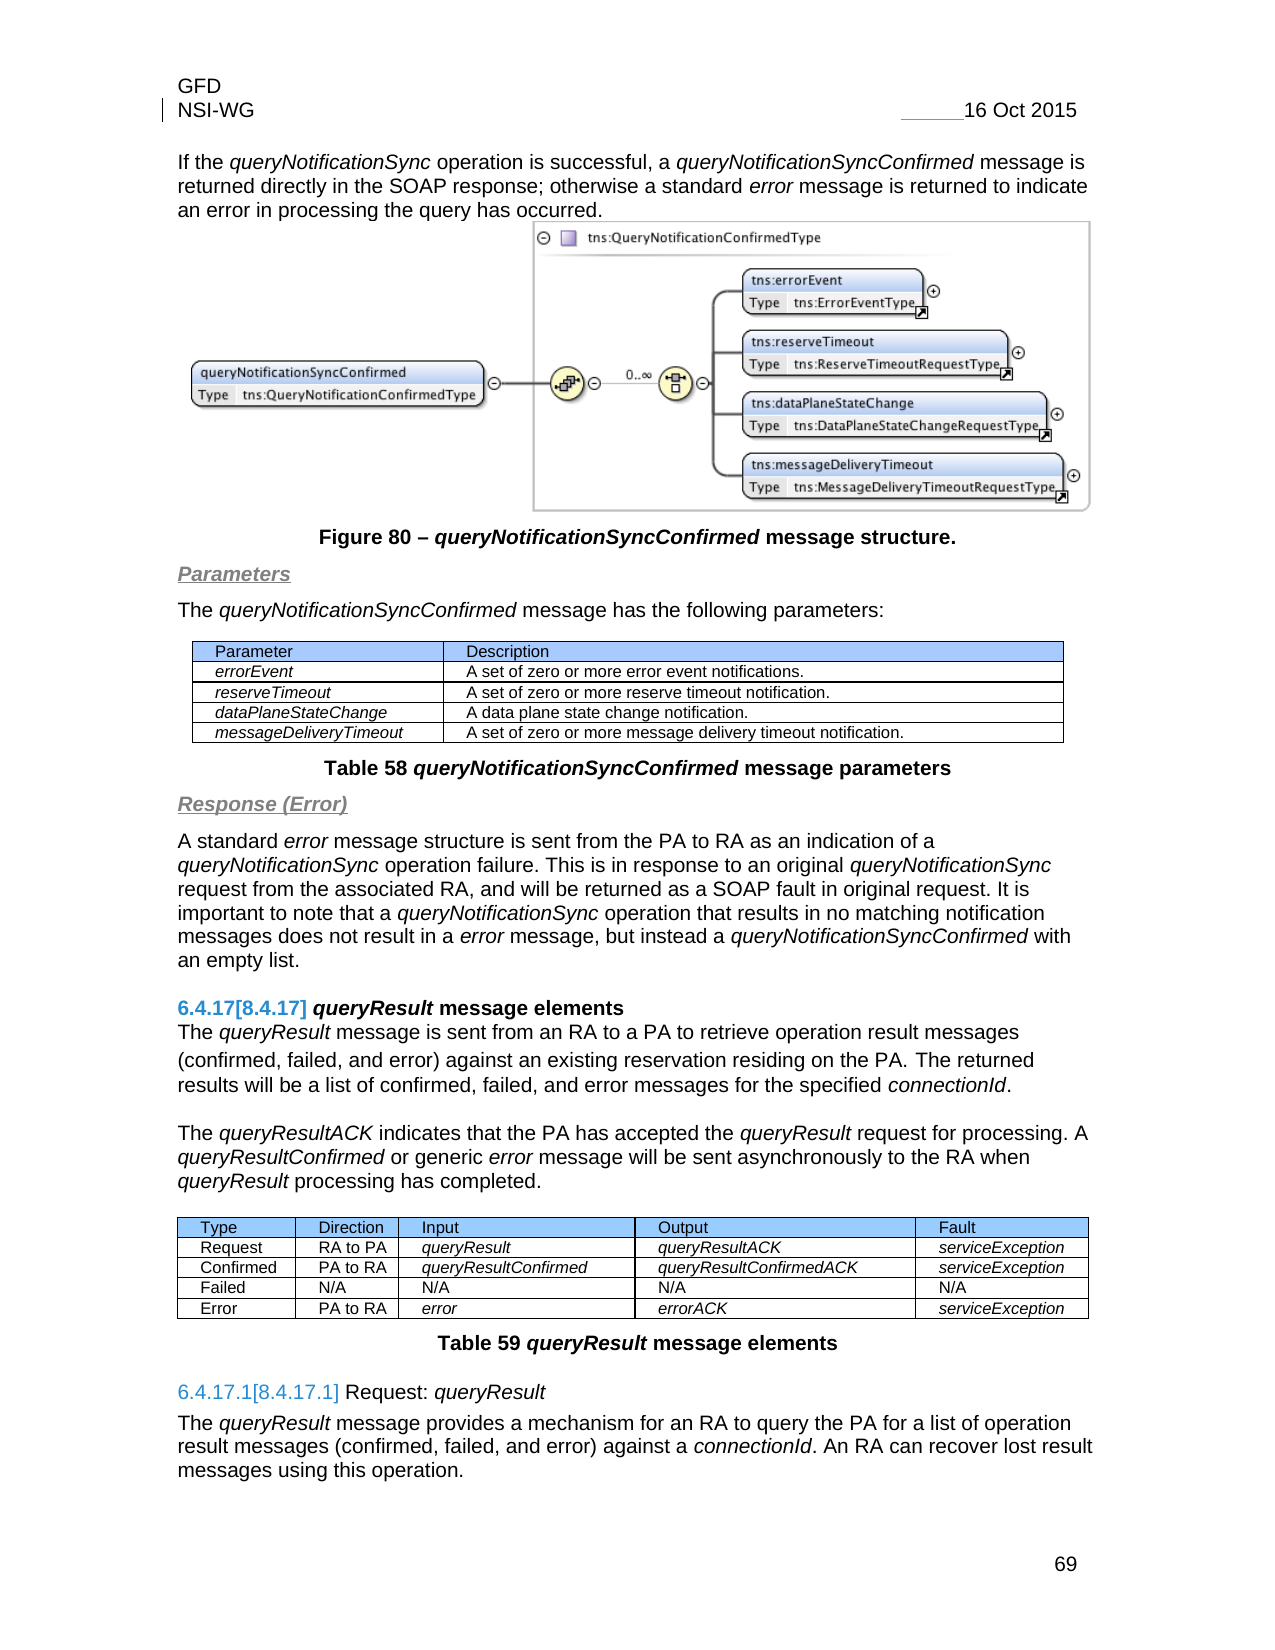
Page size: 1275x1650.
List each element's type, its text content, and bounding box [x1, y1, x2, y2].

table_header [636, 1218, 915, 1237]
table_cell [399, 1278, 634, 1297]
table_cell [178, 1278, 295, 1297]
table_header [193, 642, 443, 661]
subtitle Request: queryResult [177, 1380, 1098, 1404]
text Figure 80 – queryNotificationSyncConfirmed message structure. [177, 525, 1098, 549]
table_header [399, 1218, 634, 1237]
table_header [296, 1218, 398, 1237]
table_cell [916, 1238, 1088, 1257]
text The queryResult message is sent from an RA to a PA to retrieve operation result messages (confirmed, failed, and error) against an existing reservation residing on the PA. The returned results will be a list of confirmed, failed, and error messages for the specified connectionId. [177, 1020, 1098, 1097]
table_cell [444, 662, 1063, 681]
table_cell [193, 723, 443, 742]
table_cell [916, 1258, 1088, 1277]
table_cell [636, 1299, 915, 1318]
text Table 59 queryResult message elements [177, 1331, 1098, 1355]
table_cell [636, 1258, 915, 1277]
subtitle queryResult message elements [177, 996, 1098, 1020]
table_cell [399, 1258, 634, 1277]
text The queryNotificationSyncConfirmed message has the following parameters: [177, 598, 1098, 622]
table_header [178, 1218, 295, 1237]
text Parameters [177, 561, 1098, 585]
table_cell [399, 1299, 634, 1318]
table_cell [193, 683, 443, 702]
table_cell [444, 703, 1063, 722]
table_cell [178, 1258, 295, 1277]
text If the queryNotificationSync operation is successful, a queryNotificationSyncConfirmed message is returned directly in the SOAP response; otherwise a standard error message is returned to indicate an error in processing the query has occurred. [177, 150, 1098, 222]
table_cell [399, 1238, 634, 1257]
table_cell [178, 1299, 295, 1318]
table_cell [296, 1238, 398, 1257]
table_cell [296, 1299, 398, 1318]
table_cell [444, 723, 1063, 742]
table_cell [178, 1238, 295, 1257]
text The queryResultACK indicates that the PA has accepted the queryResult request for processing. A queryResultConfirmed or generic error message will be sent asynchronously to the RA when queryResult processing has completed. [177, 1121, 1098, 1193]
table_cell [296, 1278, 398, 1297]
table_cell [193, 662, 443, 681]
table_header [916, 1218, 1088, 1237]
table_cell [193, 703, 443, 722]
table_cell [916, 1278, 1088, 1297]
text Table 58 queryNotificationSyncConfirmed message parameters [177, 756, 1098, 779]
picture [191, 221, 1092, 513]
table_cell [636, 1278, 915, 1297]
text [177, 1410, 1098, 1482]
text A standard error message structure is sent from the PA to RA as an indication of a queryNotificationSync operation failure. This is in response to an original queryNotificationSync request from the associated RA, and will be returned as a SOAP fault in original request. It is important to note that a queryNotificationSync operation that results in no matching notification messages does not result in a error message, but instead a queryNotificationSyncConfirmed with an empty list. [177, 828, 1098, 972]
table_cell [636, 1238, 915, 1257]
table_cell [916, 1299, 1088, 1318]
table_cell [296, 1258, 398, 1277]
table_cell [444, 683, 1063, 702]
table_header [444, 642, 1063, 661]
text Response (Error) [177, 792, 1098, 816]
